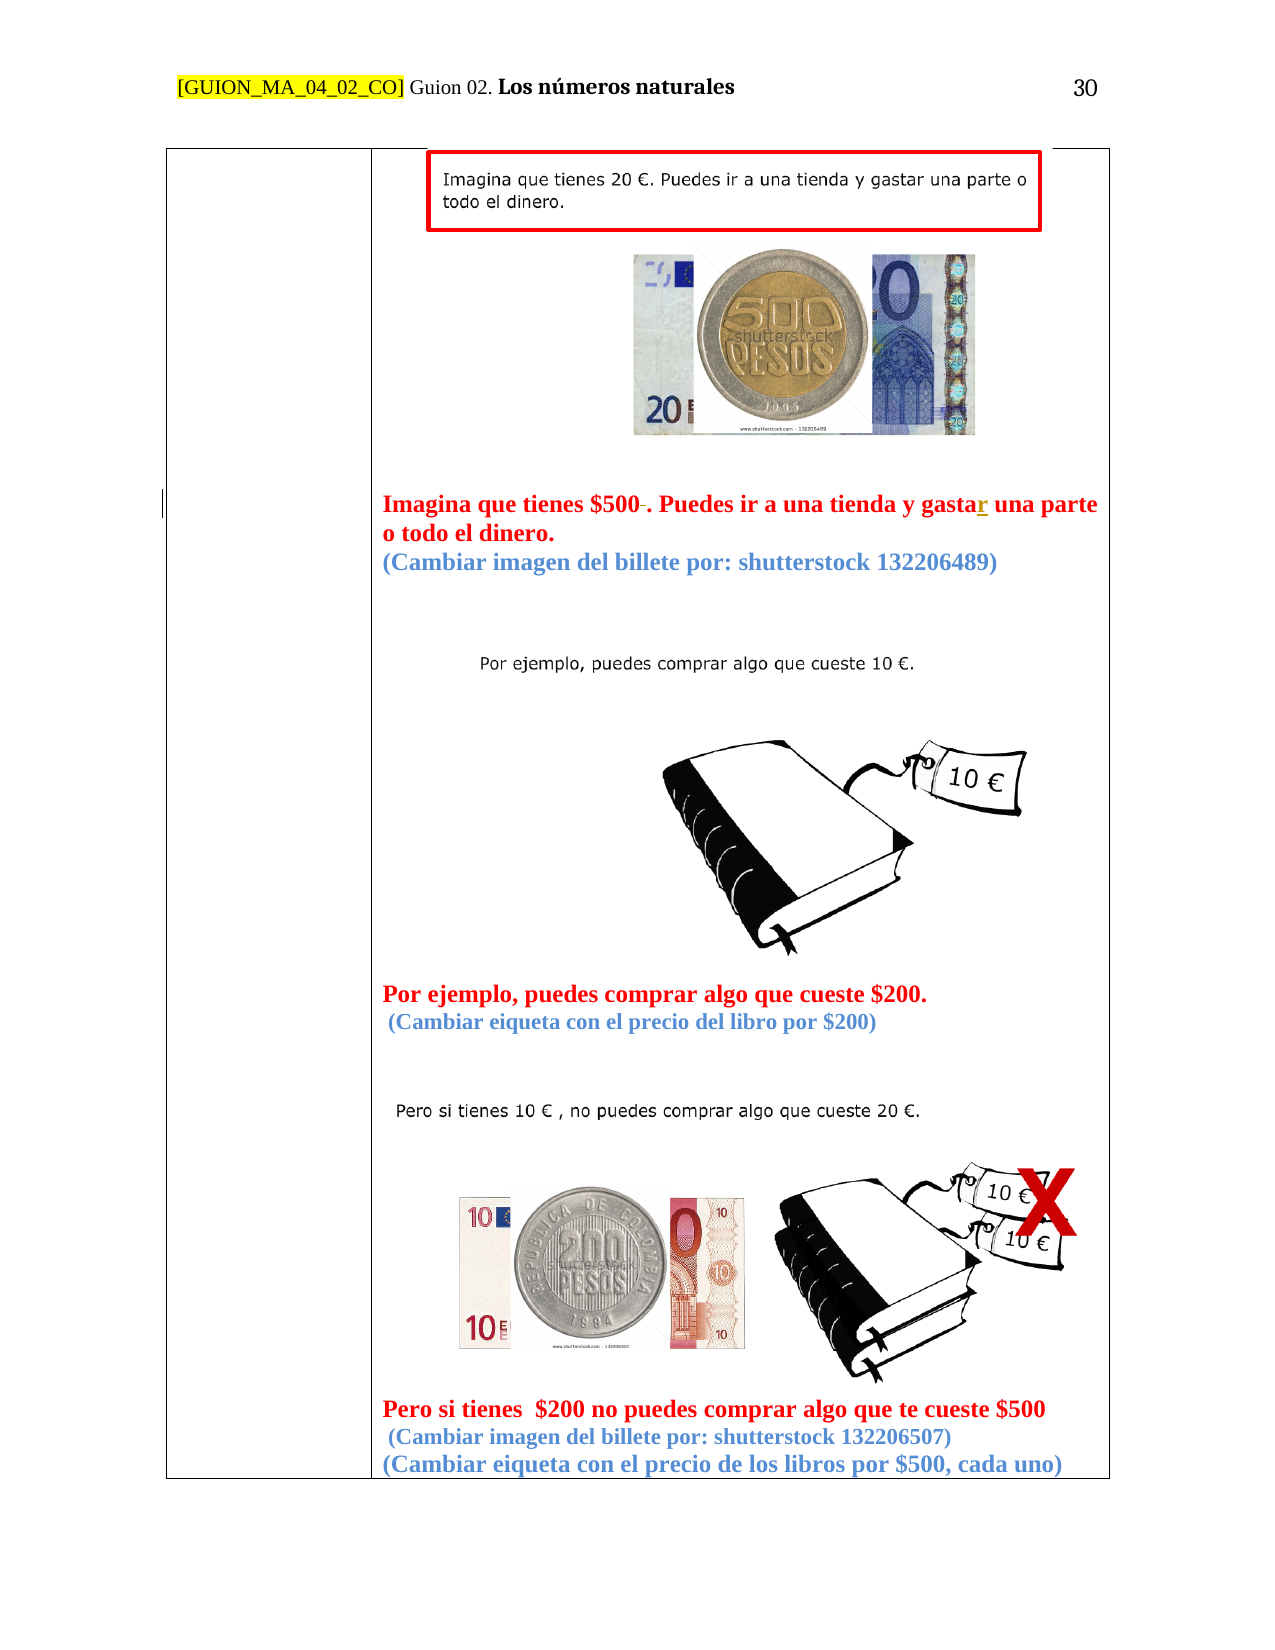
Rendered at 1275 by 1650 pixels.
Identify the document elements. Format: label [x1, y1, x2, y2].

picture [384, 1092, 1096, 1395]
table_cell [167, 149, 371, 1478]
picture [441, 632, 1039, 980]
picture [431, 154, 1038, 228]
picture [427, 148, 1053, 461]
table_cell [372, 149, 1109, 1478]
